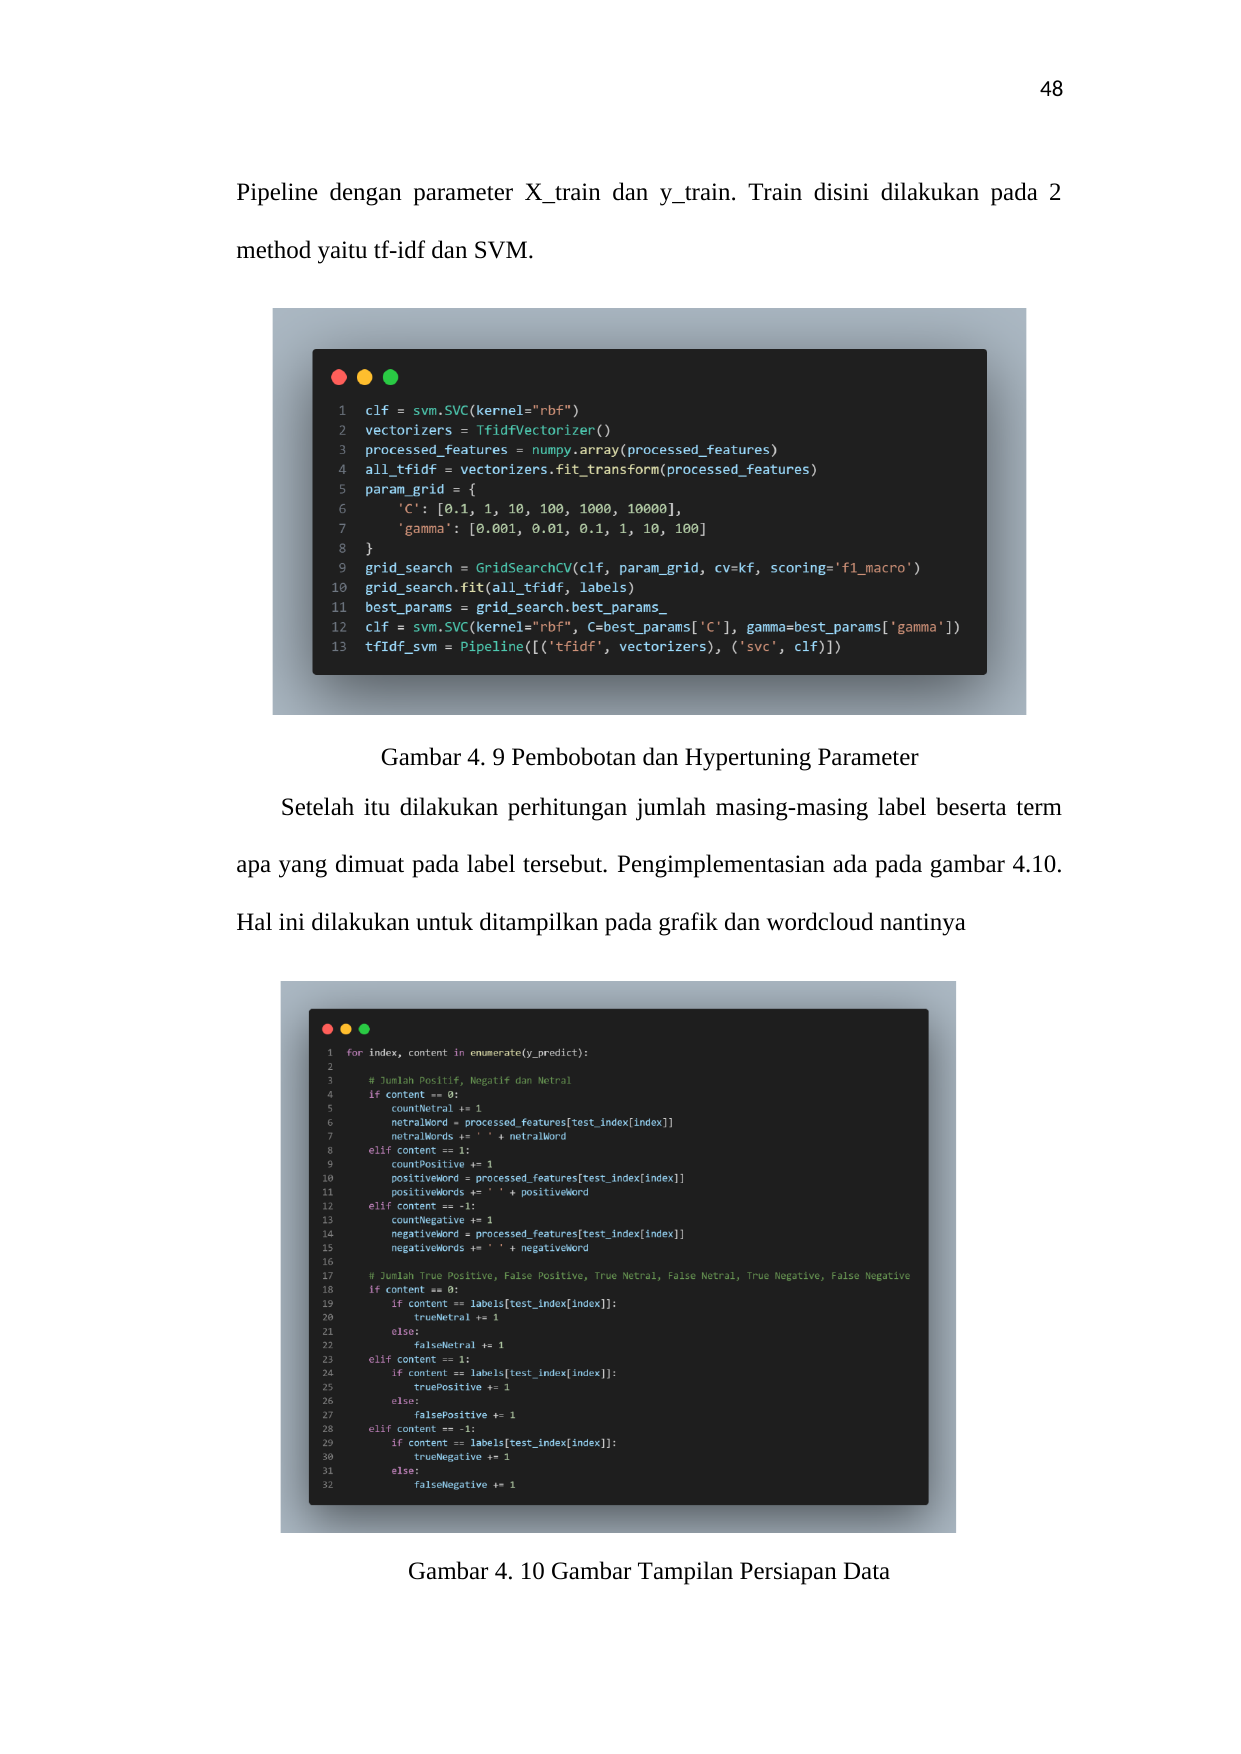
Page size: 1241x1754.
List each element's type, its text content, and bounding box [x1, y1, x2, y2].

picture [272, 308, 1027, 715]
text Gambar 4. 9 Pembobotan dan Hypertuning Parameter [236, 742, 1063, 771]
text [236, 177, 1063, 263]
picture [280, 981, 957, 1533]
text Setelah itu dilakukan perhitungan jumlah masing-masing label beserta term apa yang dimuat pada label tersebut. Pengimplementasian ada pada gambar 4.10. Hal ini dilakukan untuk ditampilkan pada grafik dan wordcloud nantinya [236, 792, 1063, 936]
